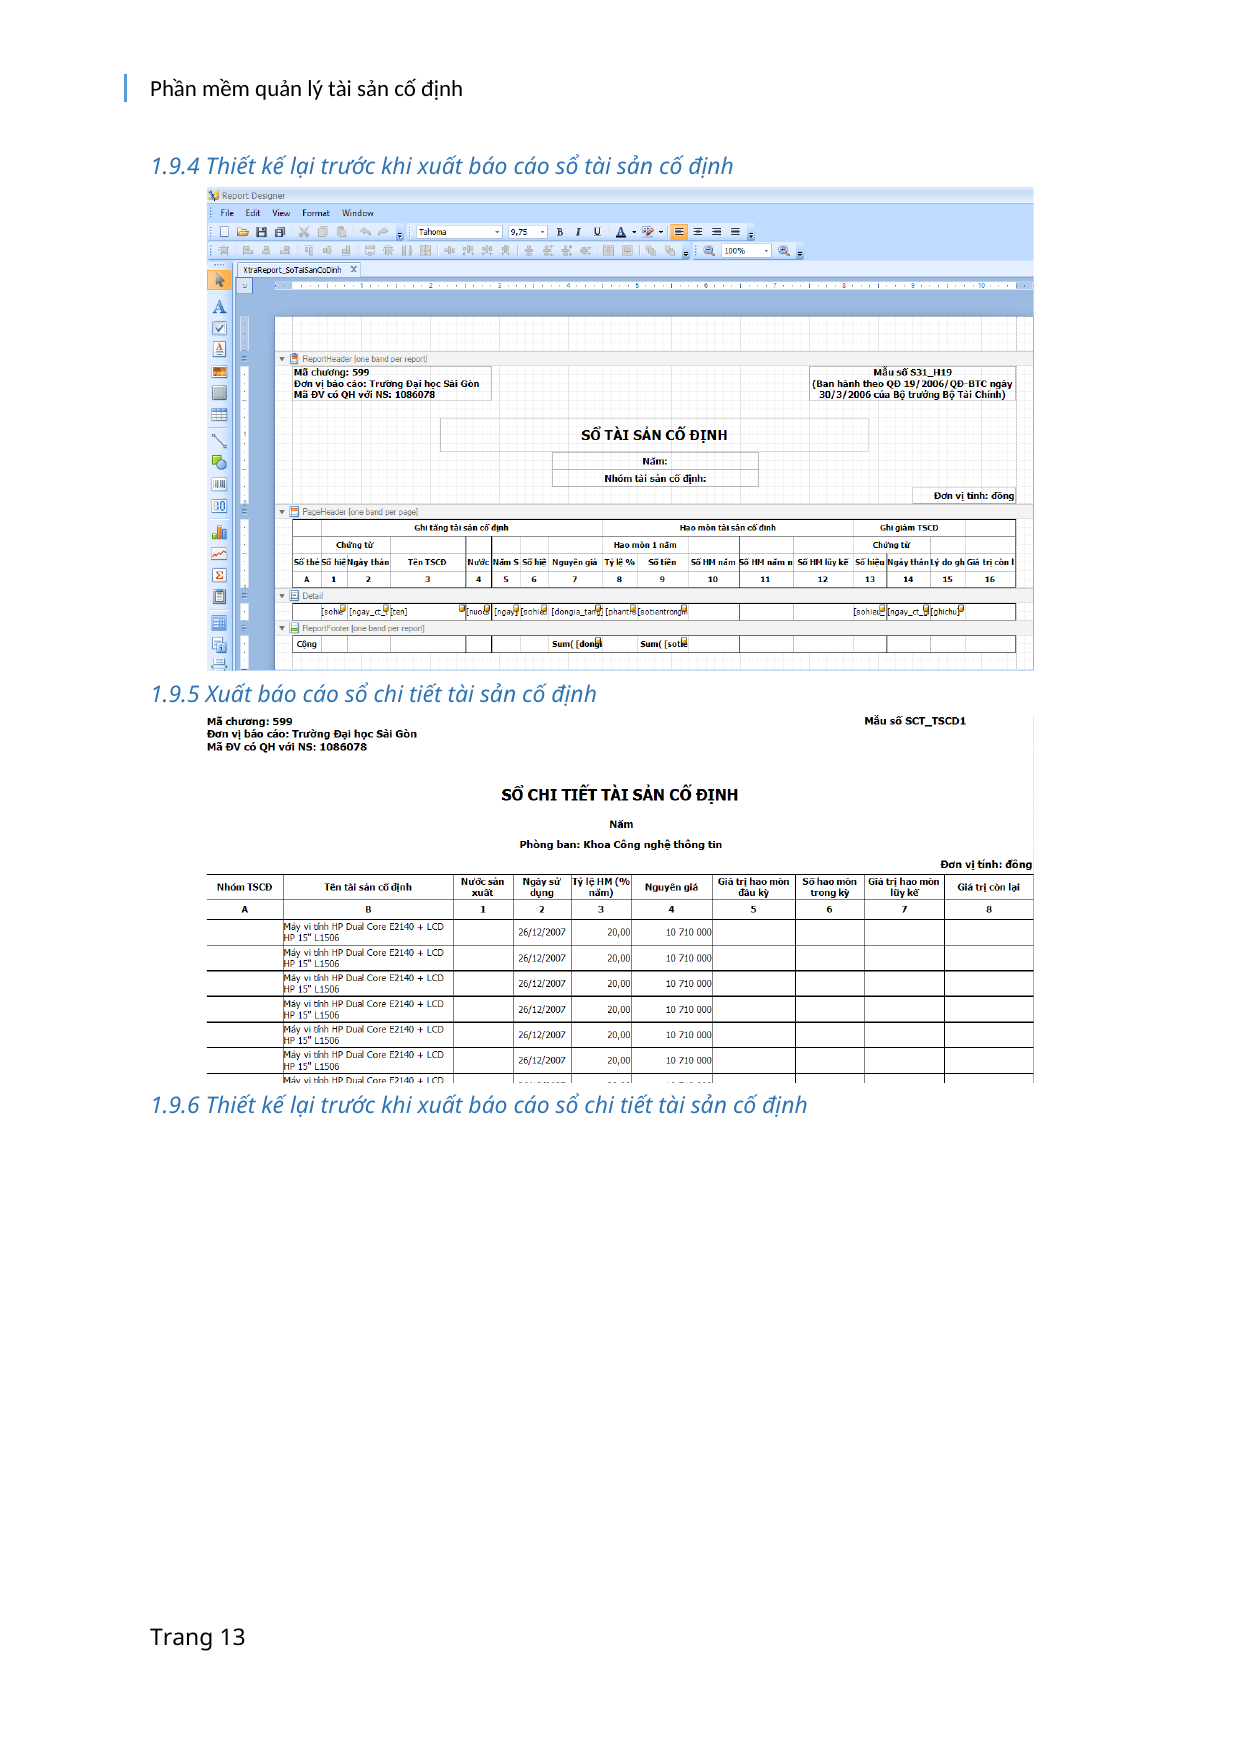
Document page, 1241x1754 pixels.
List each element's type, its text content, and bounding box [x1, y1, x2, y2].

picture [206, 187, 1034, 671]
subtitle 1.9.5 Xuất báo cáo sổ chi tiết tài sản cố định [150, 678, 1090, 709]
picture [206, 715, 1034, 1083]
subtitle 1.9.4 Thiết kế lại trước khi xuất báo cáo sổ tài sản cố định [150, 150, 1090, 181]
subtitle 1.9.6 Thiết kế lại trước khi xuất báo cáo sổ chi tiết tài sản cố định [150, 1089, 1090, 1121]
